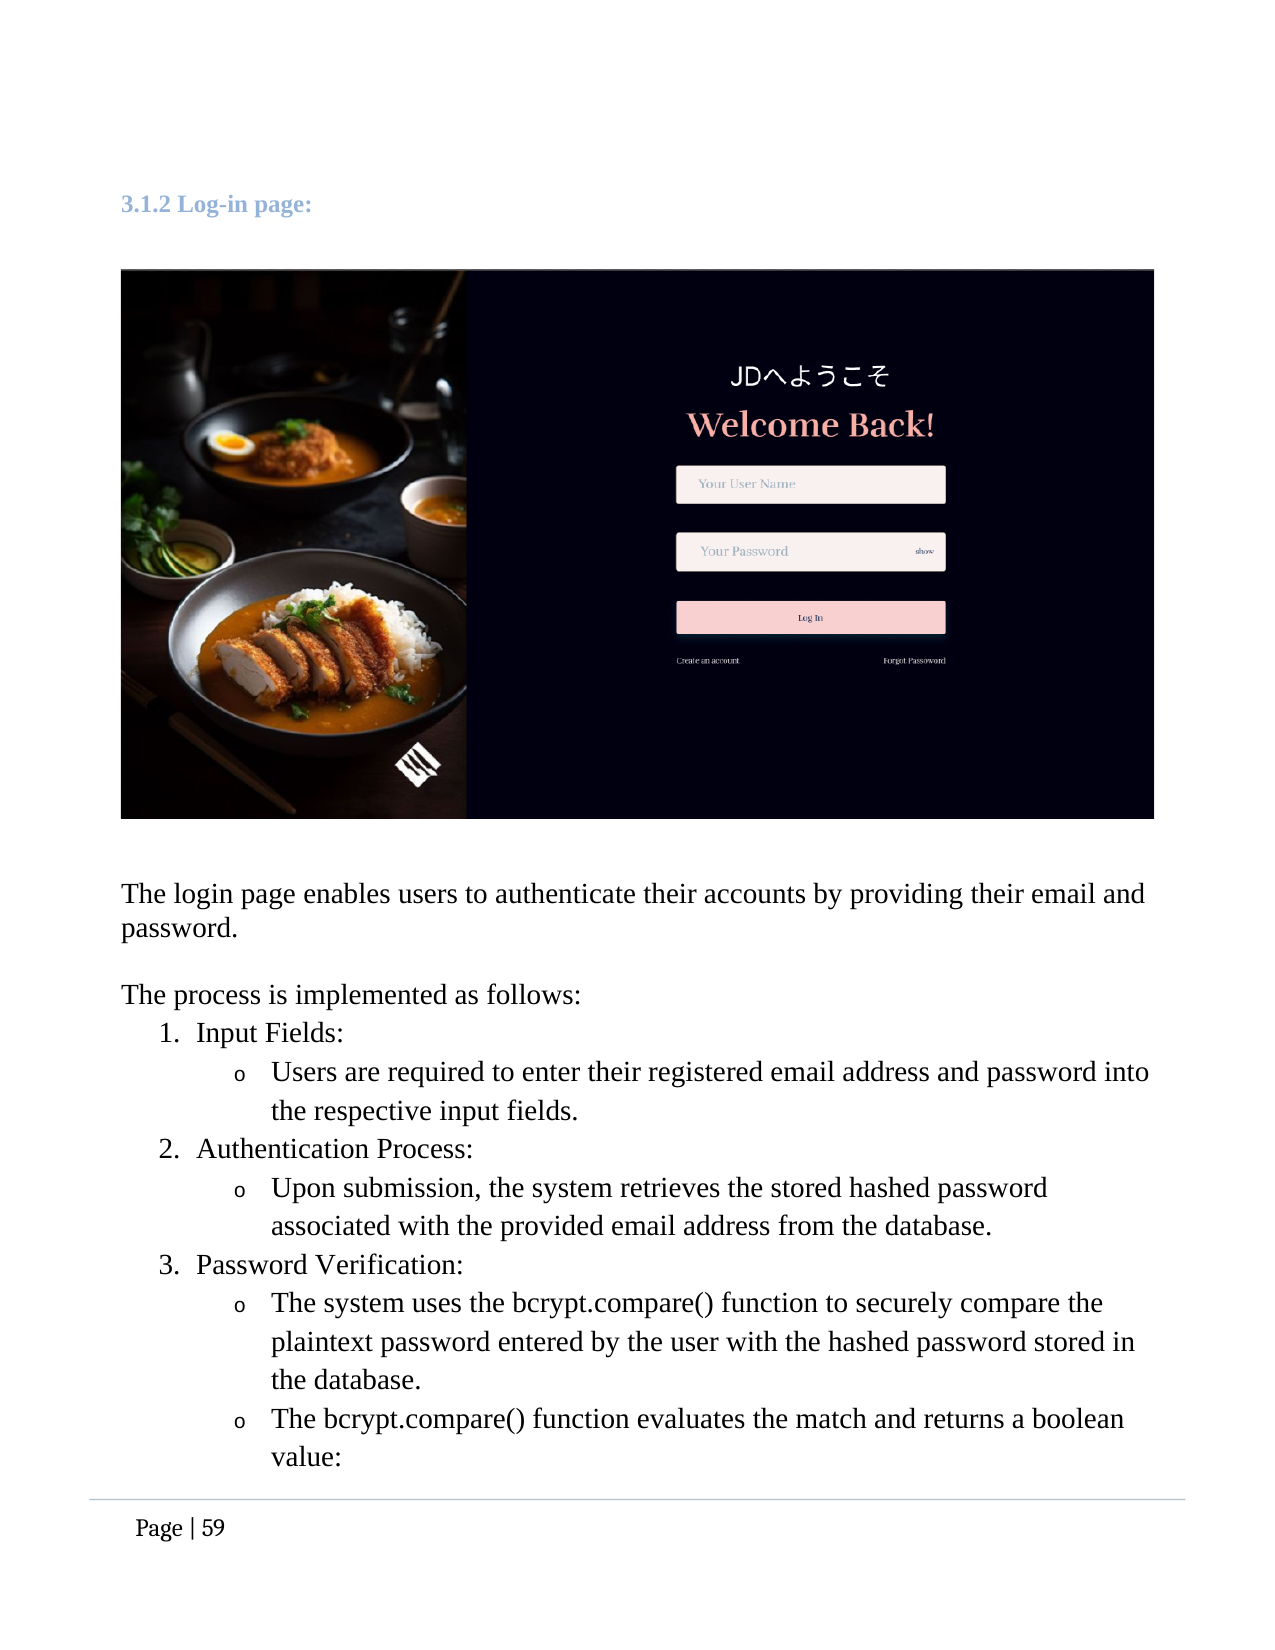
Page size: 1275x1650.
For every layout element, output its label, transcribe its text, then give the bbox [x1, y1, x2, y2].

list Upon submission, the system retrieves the stored hashed password associated with the provided email address from the database. [233, 1170, 1154, 1242]
list Authentication Process: [158, 1131, 1154, 1165]
text 3.1.2 Log-in page: [121, 189, 1154, 217]
list The system uses the bcrypt.compare() function to securely compare the plaintext password entered by the user with the hashed password stored in the database. [233, 1285, 1154, 1396]
list Users are required to enter their registered email address and password into the respective input fields. [233, 1054, 1154, 1126]
list The bcrypt.compare() function evaluates the match and returns a boolean value: [233, 1401, 1154, 1473]
text The login page enables users to authenticate their accounts by providing their email and password. [121, 876, 1154, 943]
list Password Verification: [158, 1247, 1154, 1280]
list Input Fields: [158, 1016, 1154, 1049]
text The process is implemented as follows: [121, 977, 1154, 1011]
picture [120, 269, 1155, 819]
